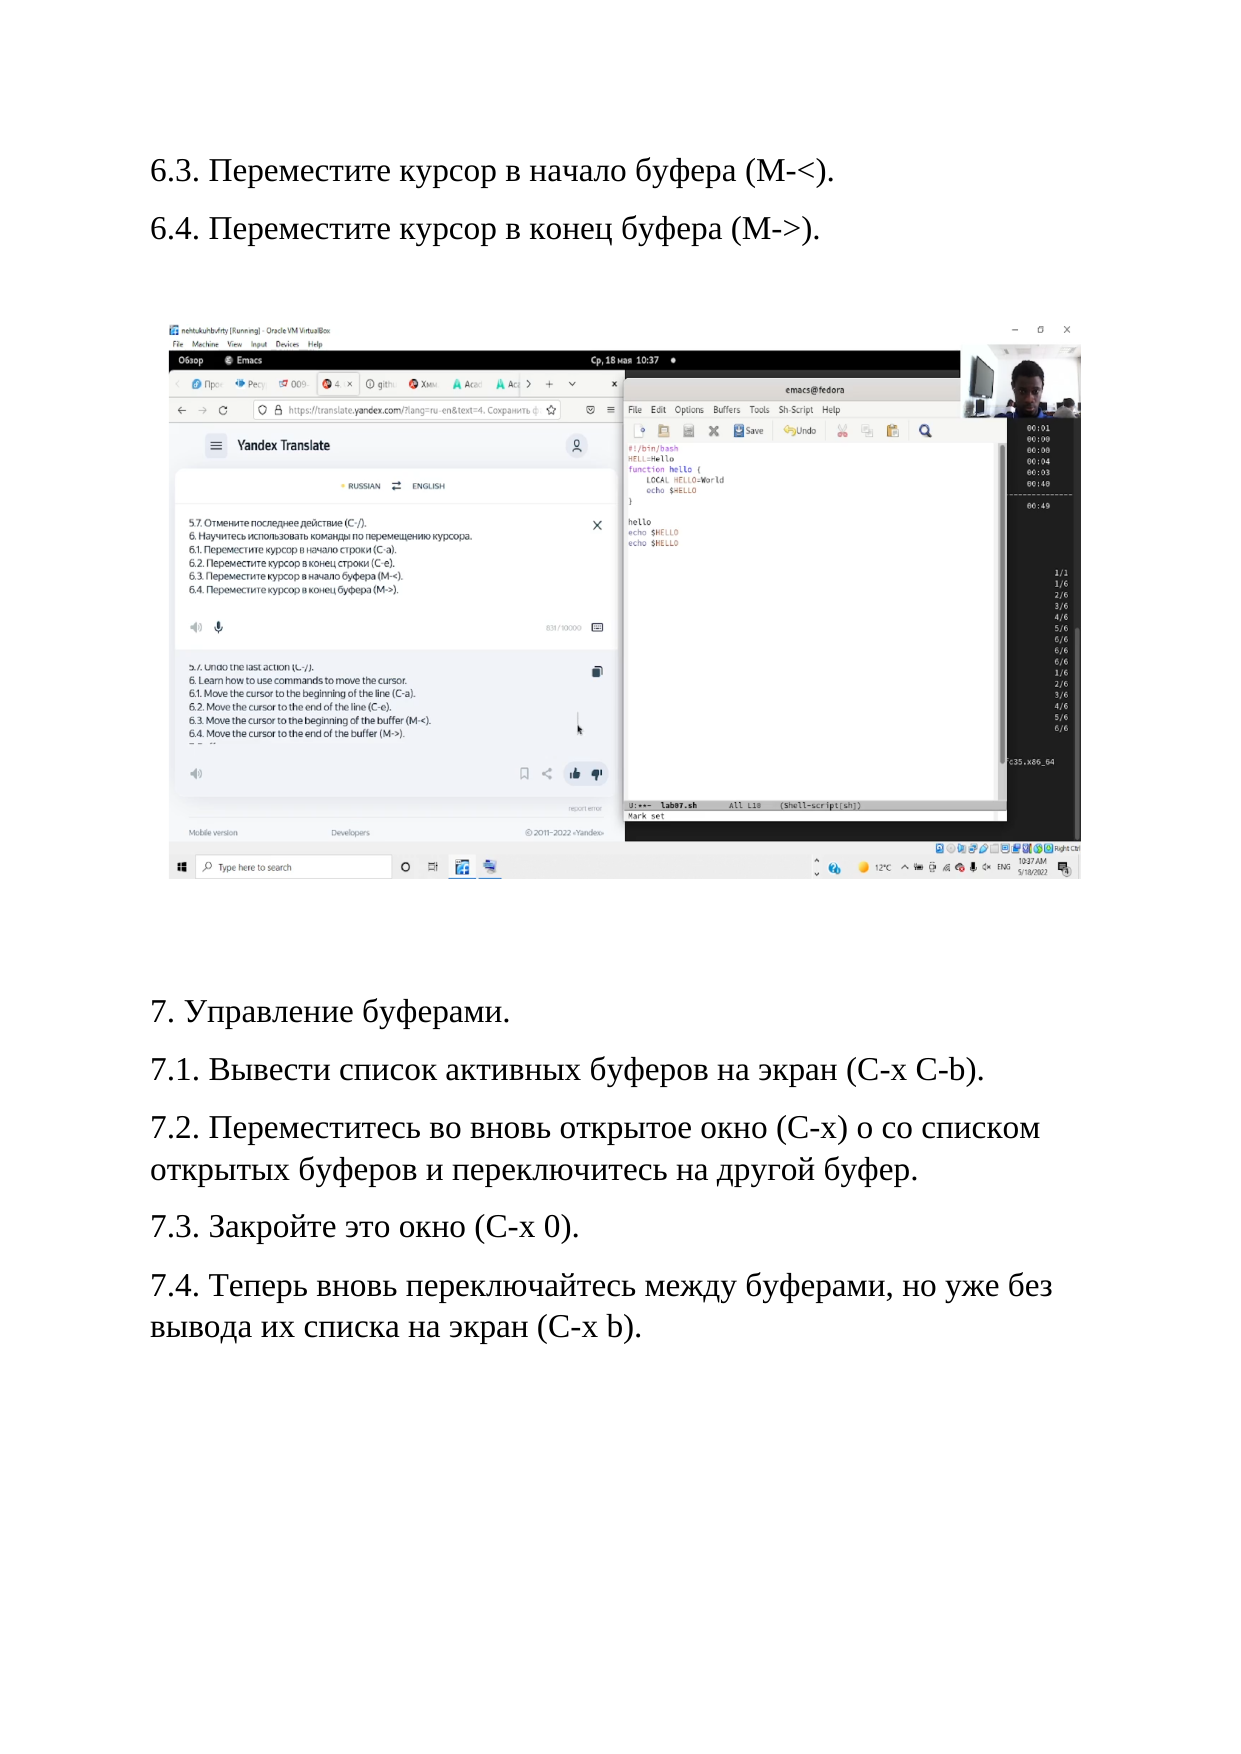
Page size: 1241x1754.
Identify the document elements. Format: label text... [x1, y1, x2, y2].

text 7.1. Вывести список активных буферов на экран (C-x C-b). [150, 1049, 1090, 1088]
text 6.3. Переместите курсор в начало буфера (M-<). [150, 150, 1090, 188]
text 7.2. Переместитесь во вновь открытое окно (C-x) o со списком открытых буферов и переключитесь на другой буфер. [150, 1107, 1090, 1187]
text 7.3. Закройте это окно (C-x 0). [150, 1207, 1090, 1245]
text 7.4. Теперь вновь переключайтесь между буферами, но уже без вывода их списка на экран (C-x b). [150, 1265, 1090, 1344]
text 6.4. Переместите курсор в конец буфера (M->). [150, 208, 1090, 246]
text 7. Управление буферами. [150, 991, 1090, 1030]
